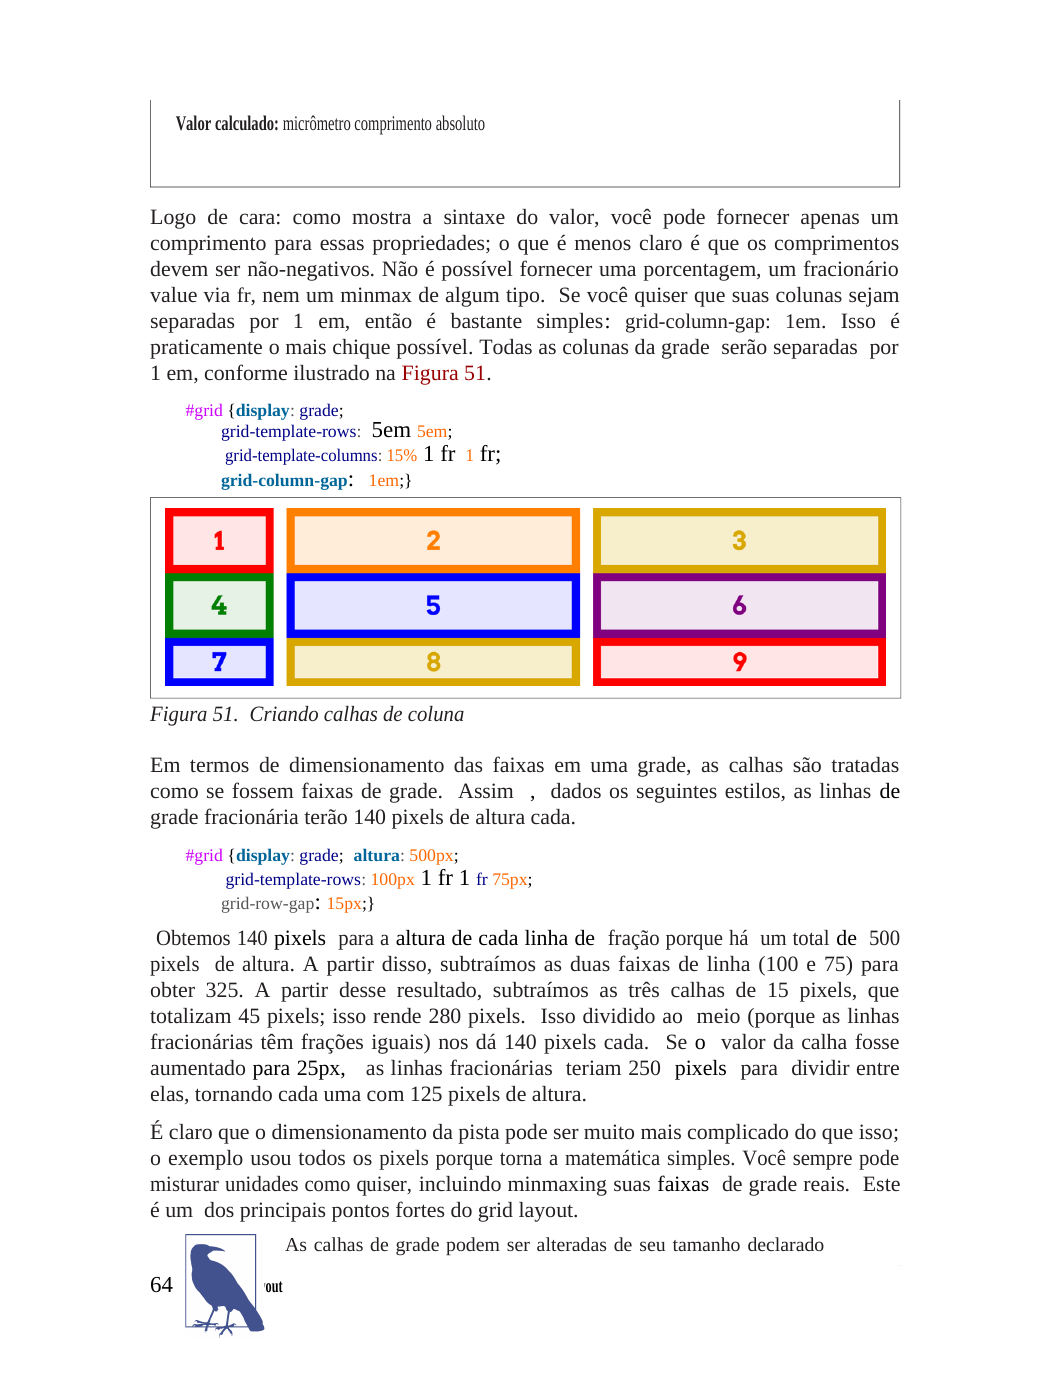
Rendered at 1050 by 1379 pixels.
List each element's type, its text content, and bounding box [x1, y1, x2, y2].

text grid-template-columns: 15% 1 fr 1 fr; grid-column-gap: 1em;} [221, 442, 531, 491]
text #grid {display: grade; altura: 500px; [185, 843, 989, 865]
picture [185, 1234, 265, 1338]
picture [165, 508, 886, 686]
text Logo de cara: como mostra a sintaxe do valor, você pode fornecer apenas um comprimento para essas propriedades; o que é menos claro é que os comprimentos devem ser não-negativos. Não é possível fornecer uma porcentagem, um fracionário value via fr, nem um minmax de algum tipo. Se você quiser que suas colunas sejam separadas por 1 em, então é bastante simples: grid-column-gap: 1em. Isso é praticamente o mais chique possível. Todas as colunas da grade serão separadas por 1 em, conforme ilustrado na Figura 51. [150, 204, 900, 385]
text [285, 1232, 825, 1255]
text #grid {display: grade; [185, 398, 989, 421]
text É claro que o dimensionamento da pista pode ser muito mais complicado do que isso; o exemplo usou todos os pixels porque torna a matemática simples. Você sempre pode misturar unidades como quiser, incluindo minmaxing suas faixas de grade reais. Este é um dos principais pontos fortes do grid layout. [150, 1119, 900, 1222]
text Obtemos 140 pixels para a altura de cada linha de fração porque há um total de 500 pixels de altura. A partir disso, subtraímos as duas faixas de linha (100 e 75) para obter 325. A partir desse resultado, subtraímos as três calhas de 15 pixels, que totalizam 45 pixels; isso rende 280 pixels. Isso dividido ao meio (porque as linhas fracionárias têm frações iguais) nos dá 140 pixels cada. Se o valor da calha fosse aumentado para 25px, as linhas fracionárias teriam 250 pixels para dividir entre elas, tornando cada uma com 125 pixels de altura. [150, 925, 900, 1106]
text Em termos de dimensionamento das faixas em uma grade, as calhas são tratadas como se fossem faixas de grade. Assim , dados os seguintes estilos, as linhas de grade fracionária terão 140 pixels de altura cada. [150, 752, 900, 829]
text grid-template-rows: 5em 5em; [221, 421, 989, 442]
text grid-template-rows: 100px 1 fr 1 fr 75px; grid-row-gap: 15px;} [221, 866, 566, 915]
